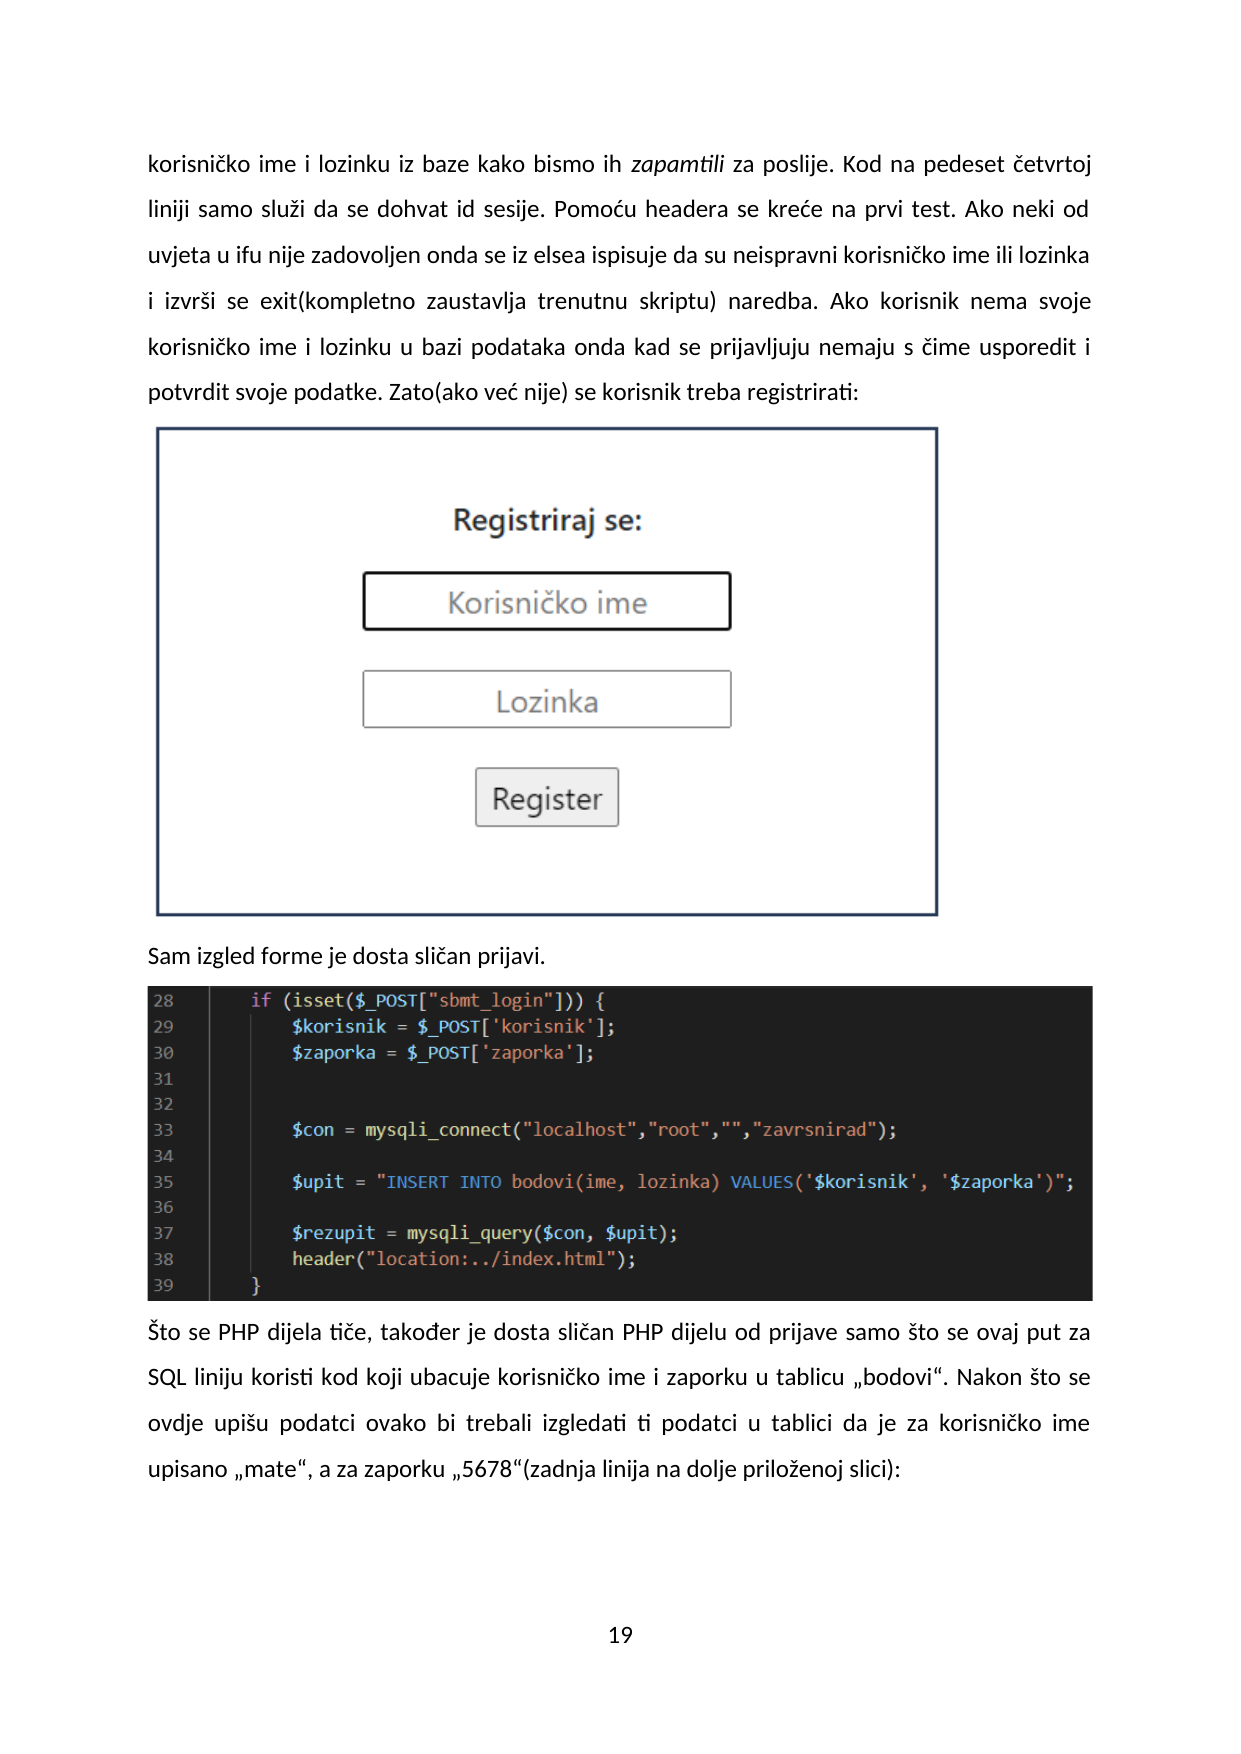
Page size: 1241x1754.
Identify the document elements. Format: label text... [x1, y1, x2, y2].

picture [147, 422, 951, 926]
text Što se PHP dijela tiče, također je dosta sličan PHP dijelu od prijave samo što se ovaj put za SQL liniju koristi kod koji ubacuje korisničko ime i zaporku u tablicu „bodovi“. Nakon što se ovdje upišu podatci ovako bi trebali izgledati ti podatci u tablici da je za korisničko ime upisano „mate“, a za zaporku „5678“(zadnja linija na dolje priloženoj slici): [148, 1316, 1092, 1483]
picture [147, 986, 1093, 1301]
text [148, 148, 1092, 407]
text Sam izgled forme je dosta sličan prijavi. [148, 941, 1092, 971]
